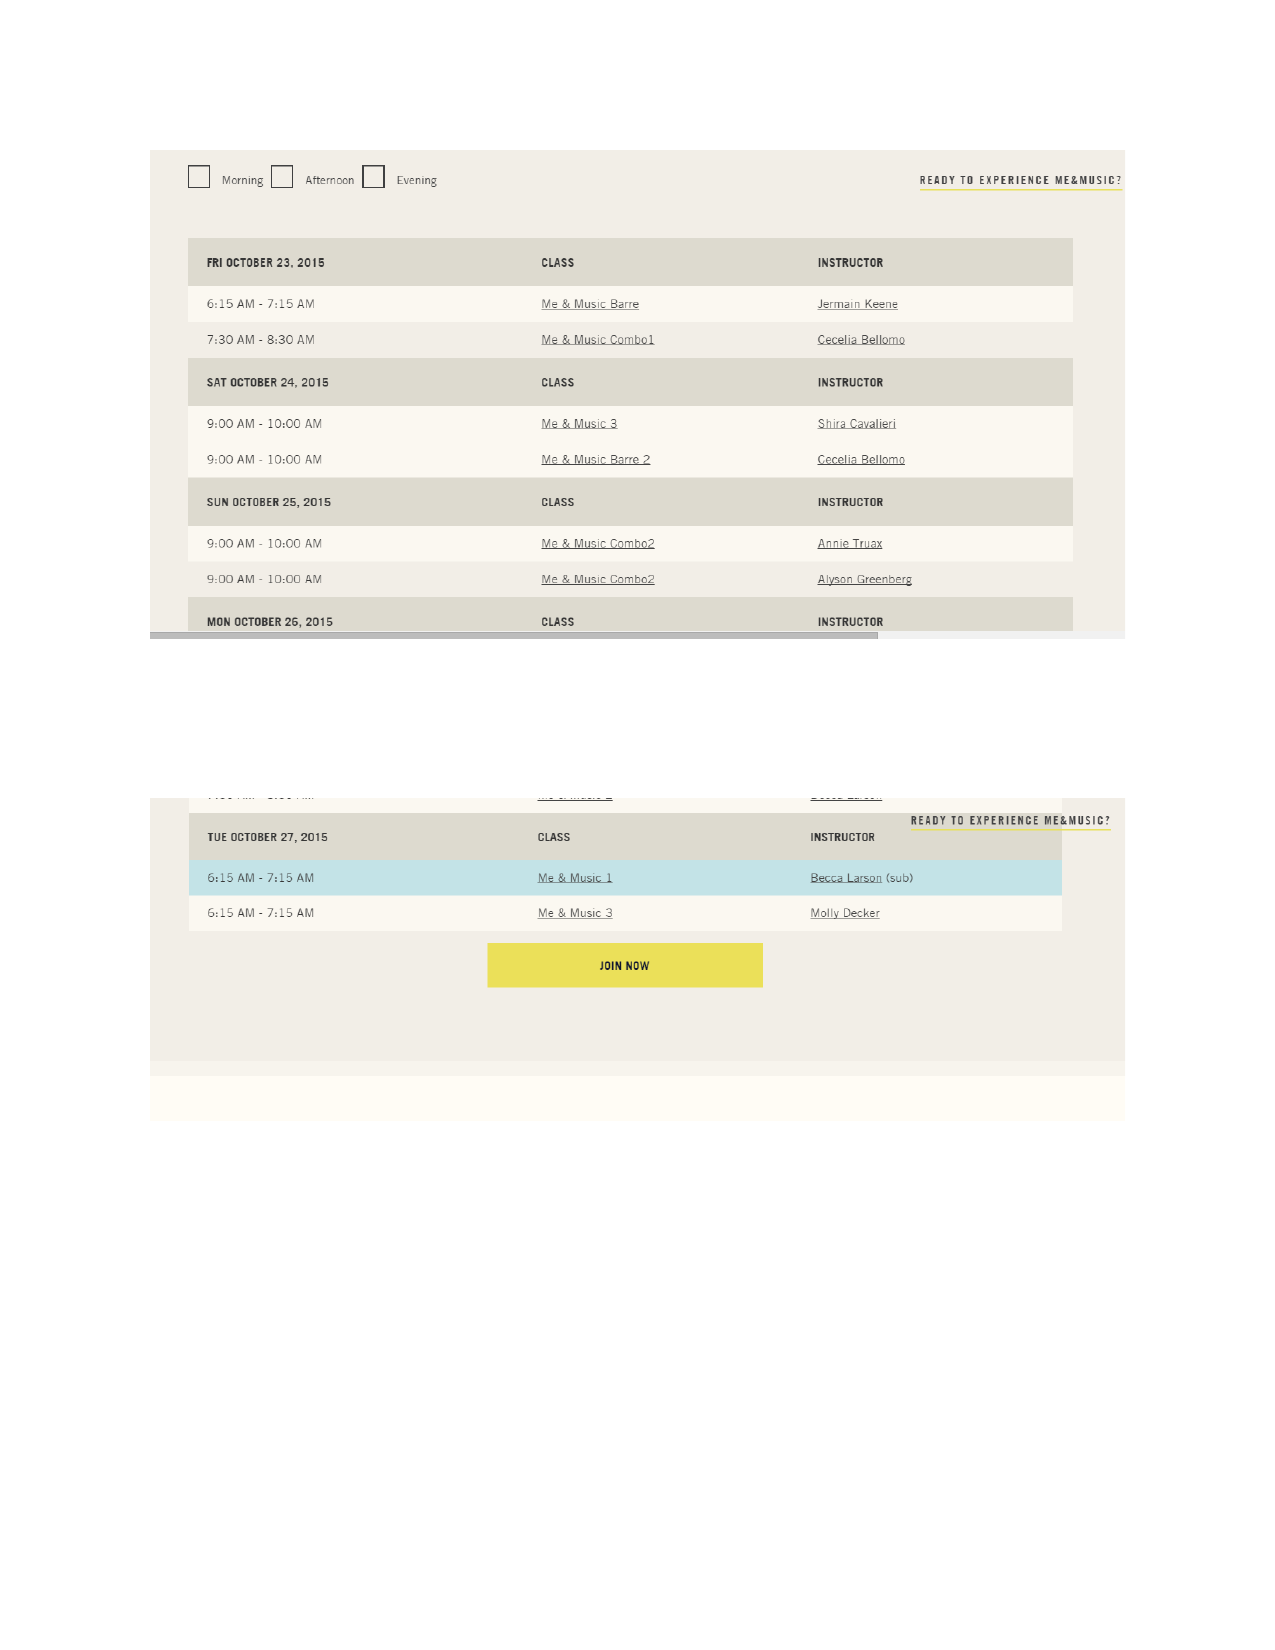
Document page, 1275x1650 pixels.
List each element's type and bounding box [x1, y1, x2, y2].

picture [150, 150, 1125, 639]
picture [150, 798, 1125, 1121]
